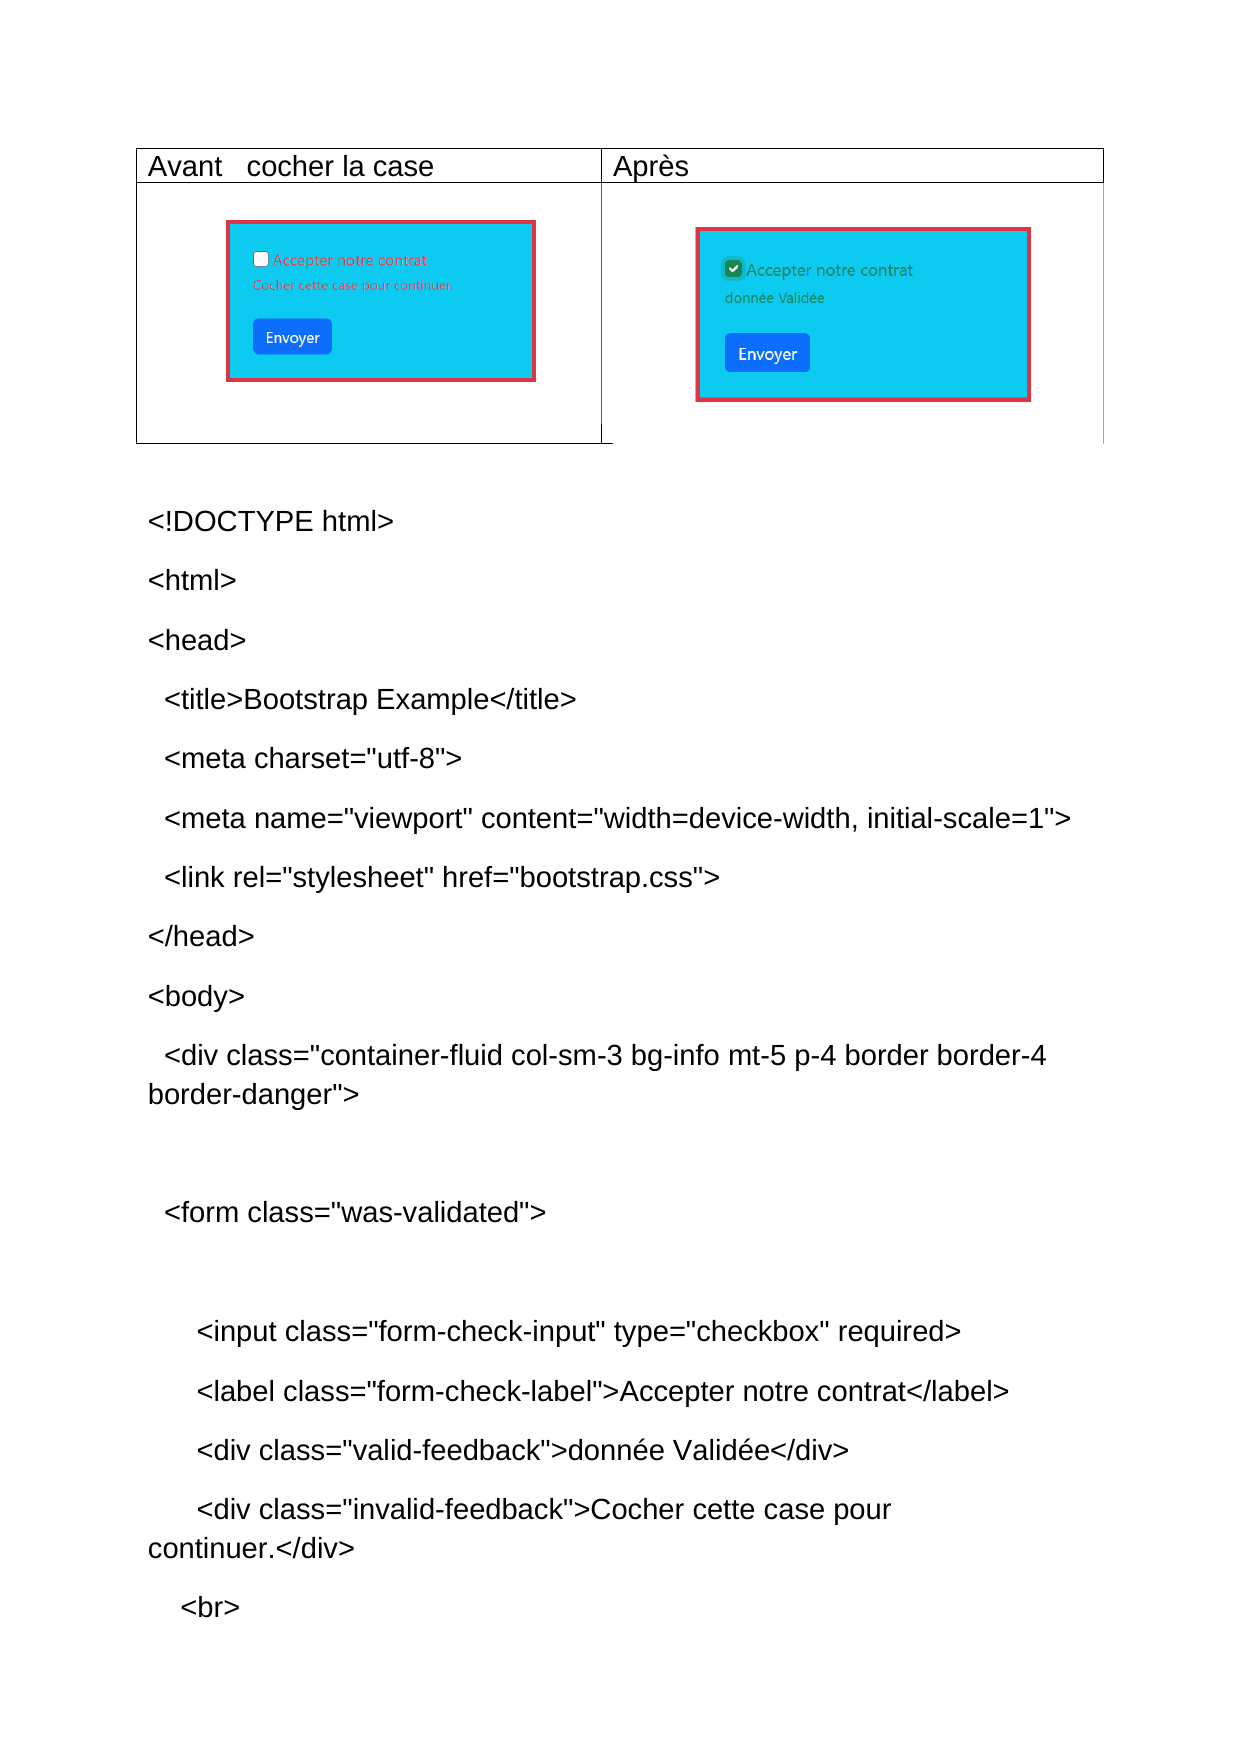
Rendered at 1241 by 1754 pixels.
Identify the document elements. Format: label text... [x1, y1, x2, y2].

picture [612, 183, 1104, 444]
text <div class="valid-feedback">donnée Validée</div> [148, 1433, 1093, 1466]
text <head> [148, 622, 1093, 656]
text <html> [148, 563, 1093, 597]
text <meta name="viewport" content="width=device-width, initial-scale=1"> [148, 801, 1093, 834]
text <div class="invalid-feedback">Cocher cette case pour continuer.</div> [148, 1492, 1093, 1564]
text <div class="container-fluid col-sm-3 bg-info mt-5 p-4 border border-4 border-danger"> [148, 1038, 1093, 1110]
picture [147, 183, 602, 424]
table_header Avant cocher la case [137, 149, 601, 182]
text <label class="form-check-label">Accepter notre contrat</label> [148, 1373, 1093, 1407]
table_header Après [602, 149, 1103, 182]
text <!DOCTYPE html> [148, 504, 1093, 537]
table_cell [602, 183, 612, 443]
text </head> [148, 919, 1093, 953]
text <meta charset="utf-8"> [148, 741, 1093, 775]
text <input class="form-check-input" type="checkbox" required> [148, 1314, 1093, 1348]
text <br> [148, 1590, 1093, 1624]
text <title>Bootstrap Example</title> [148, 682, 1093, 715]
text <form class="was-validated"> [148, 1195, 1093, 1229]
text <link rel="stylesheet" href="bootstrap.css"> [148, 860, 1093, 893]
text <body> [148, 979, 1093, 1012]
table_cell [137, 183, 601, 443]
